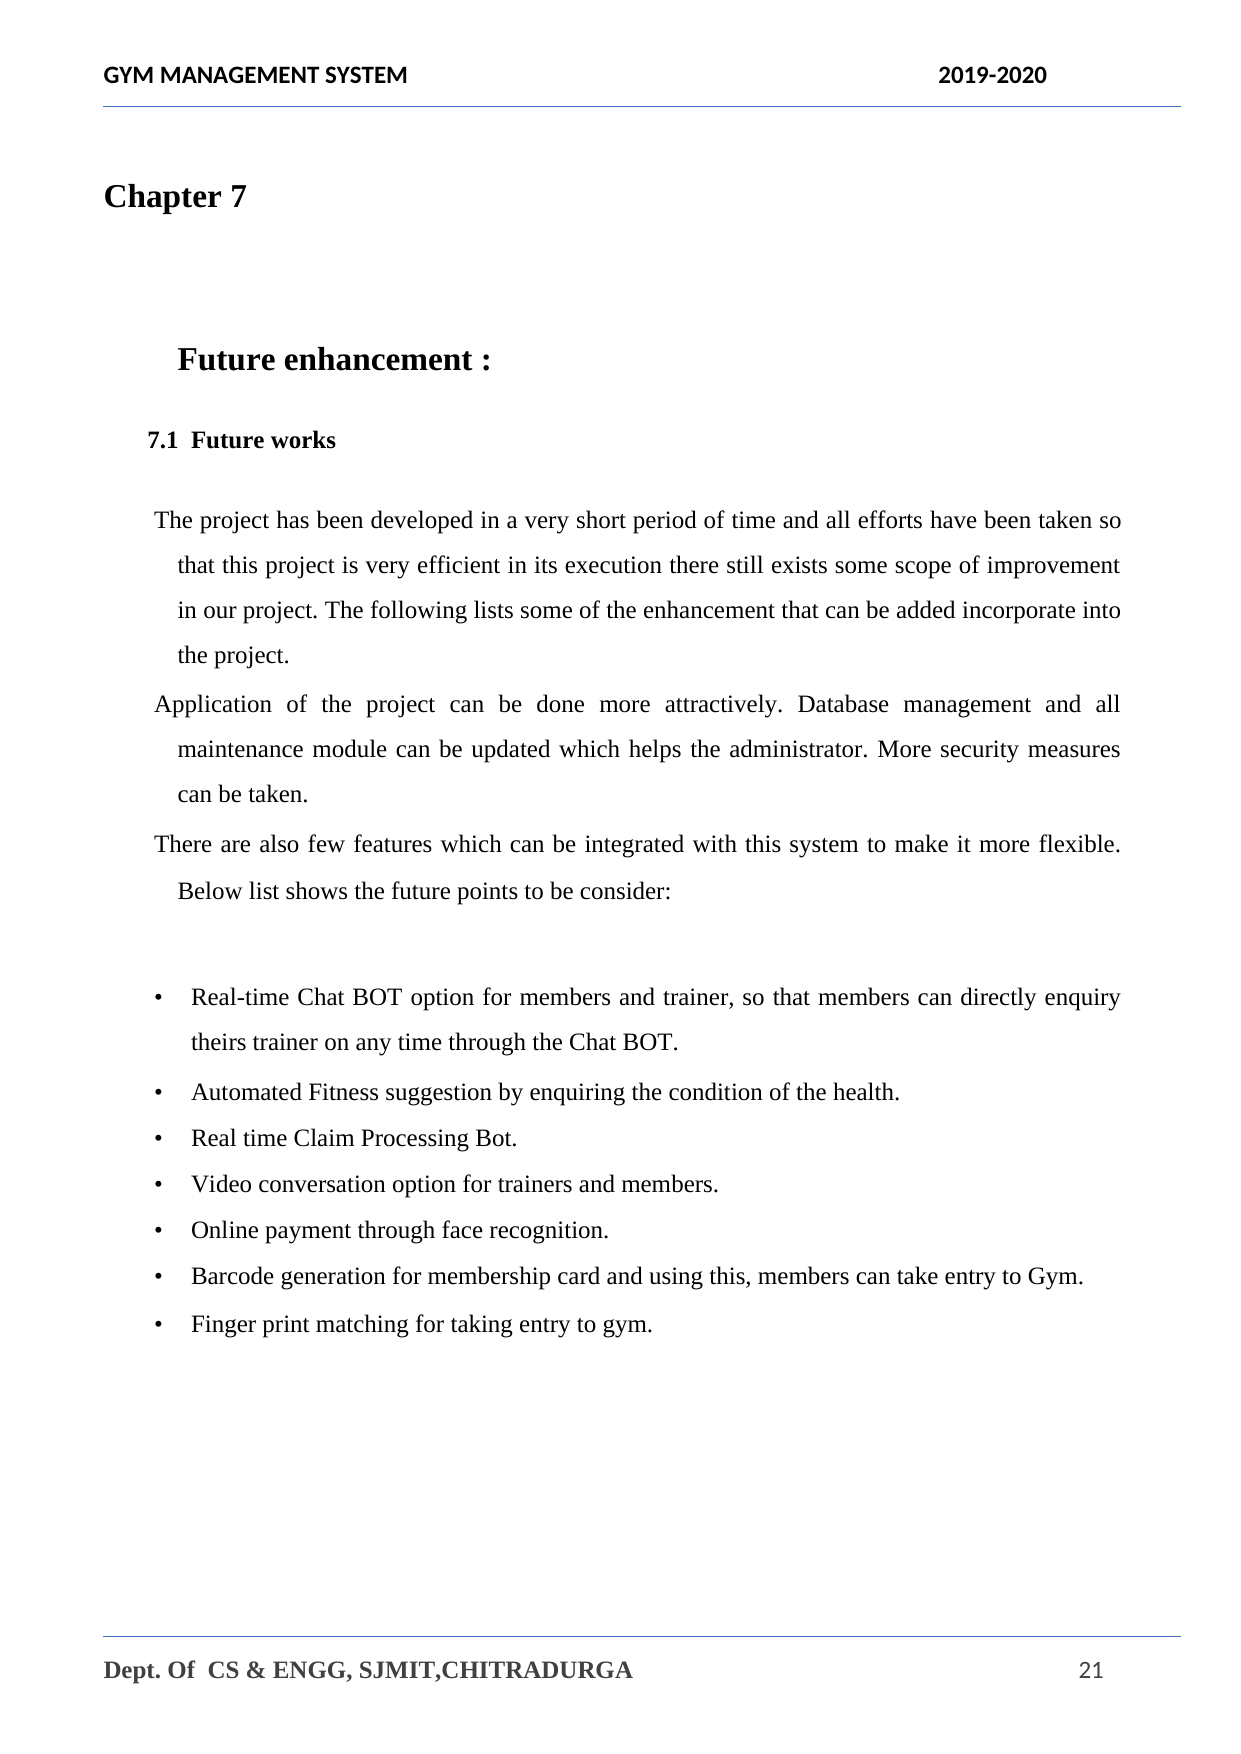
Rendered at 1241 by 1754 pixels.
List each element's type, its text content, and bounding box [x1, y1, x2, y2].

text Application of the project can be done more attractively. Database management and all maintenance module can be updated which helps the administrator. More security measures can be taken. [154, 689, 1122, 808]
text Future enhancement : [177, 339, 1122, 377]
list Online payment through face recognition. [154, 1215, 1122, 1244]
list Automated Fitness suggestion by enquiring the condition of the health. [154, 1077, 1122, 1105]
list Real-time Chat BOT option for members and trainer, so that members can directly enquiry theirs trainer on any time through the Chat BOT. [154, 982, 1122, 1056]
text 7.1 Future works [103, 425, 1181, 454]
list Finger print matching for taking entry to gym. [154, 1309, 1122, 1338]
list Video conversation option for trainers and members. [154, 1169, 1122, 1198]
list Real time Claim Processing Bot. [154, 1123, 1122, 1151]
text There are also few features which can be integrated with this system to make it more flexible. Below list shows the future points to be consider: [154, 829, 1122, 905]
text Chapter 7 [103, 177, 1181, 215]
text The project has been developed in a very short period of time and all efforts have been taken so that this project is very efficient in its execution there still exists some scope of improvement in our project. The following lists some of the enhancement that can be added incorporate into the project. [154, 505, 1122, 669]
list Barcode generation for membership card and using this, members can take entry to Gym. [154, 1261, 1122, 1290]
